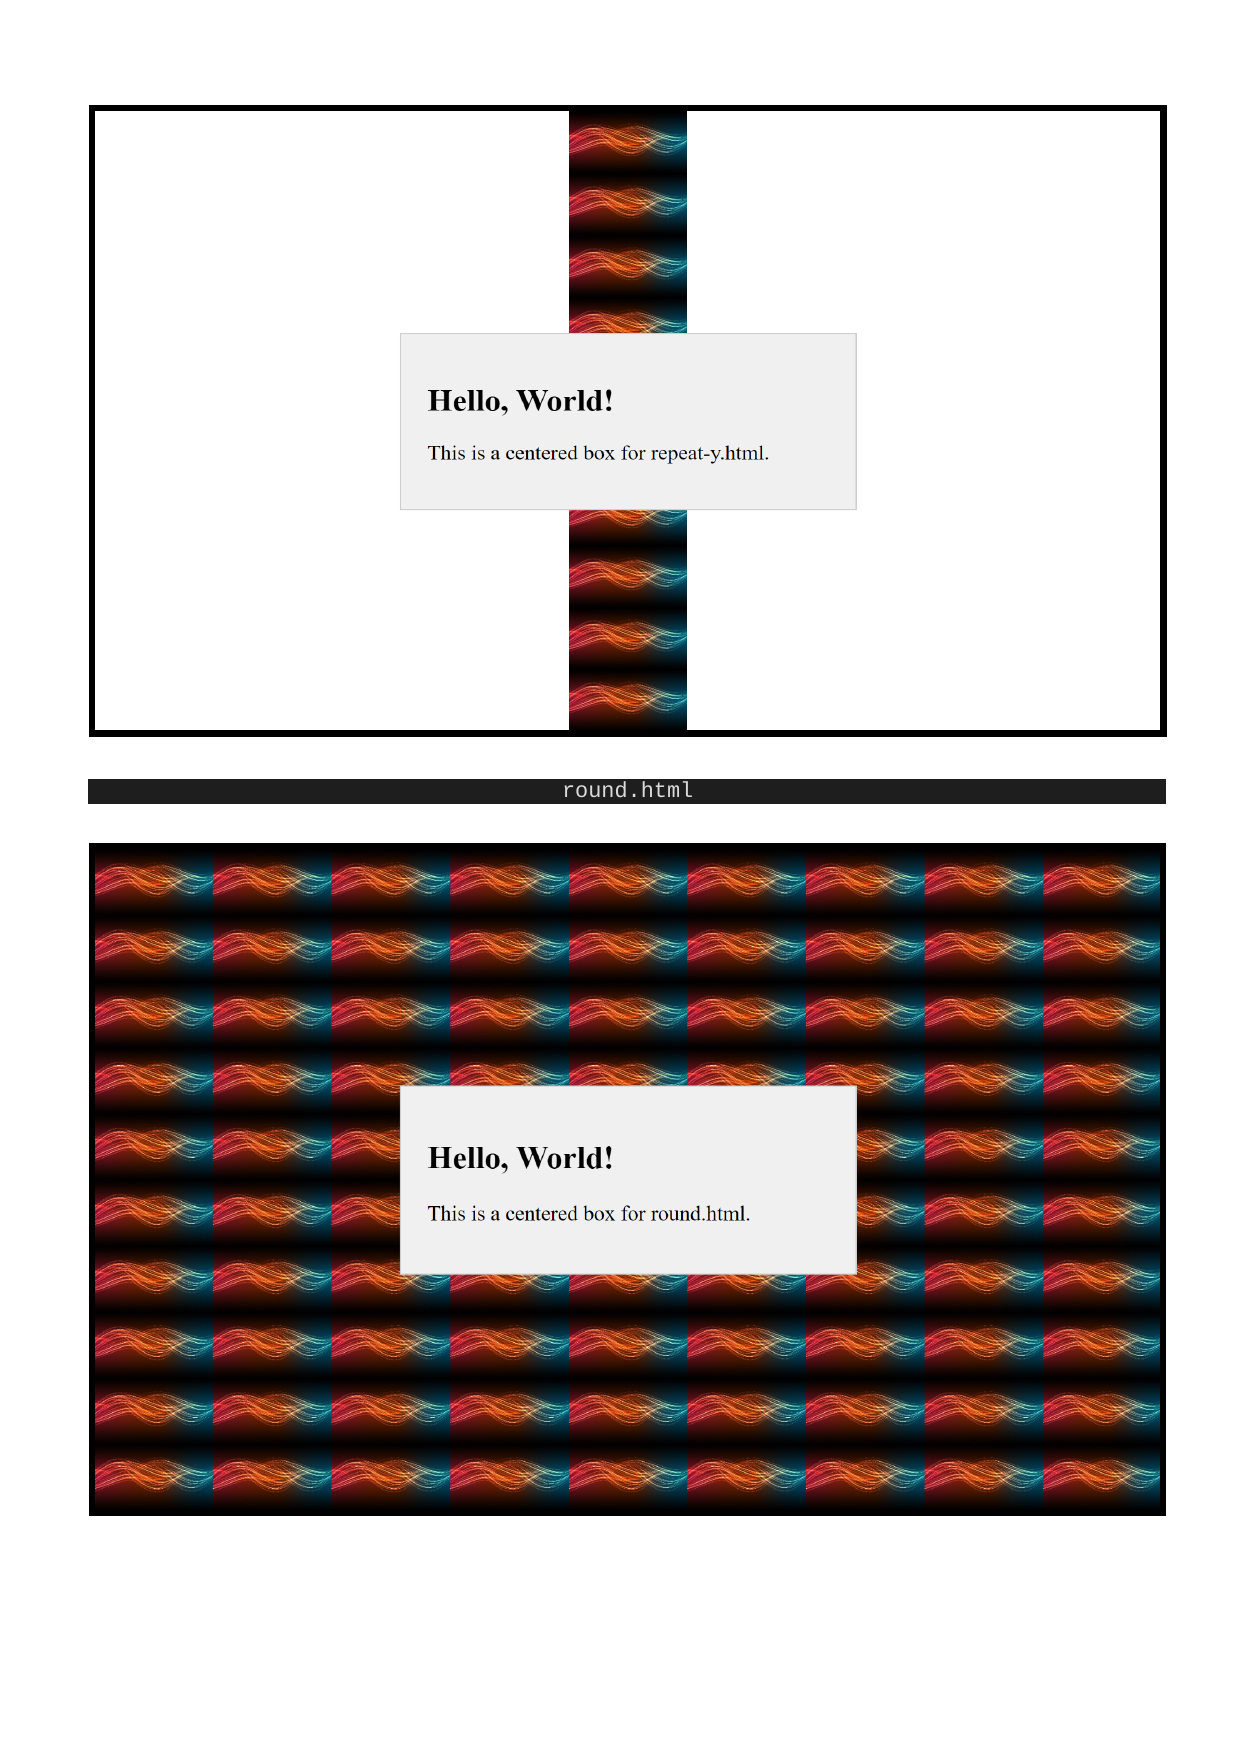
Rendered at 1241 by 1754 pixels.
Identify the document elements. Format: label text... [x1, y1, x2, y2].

picture [95, 849, 1160, 1509]
picture [95, 111, 1160, 730]
text round.html [88, 779, 1166, 804]
